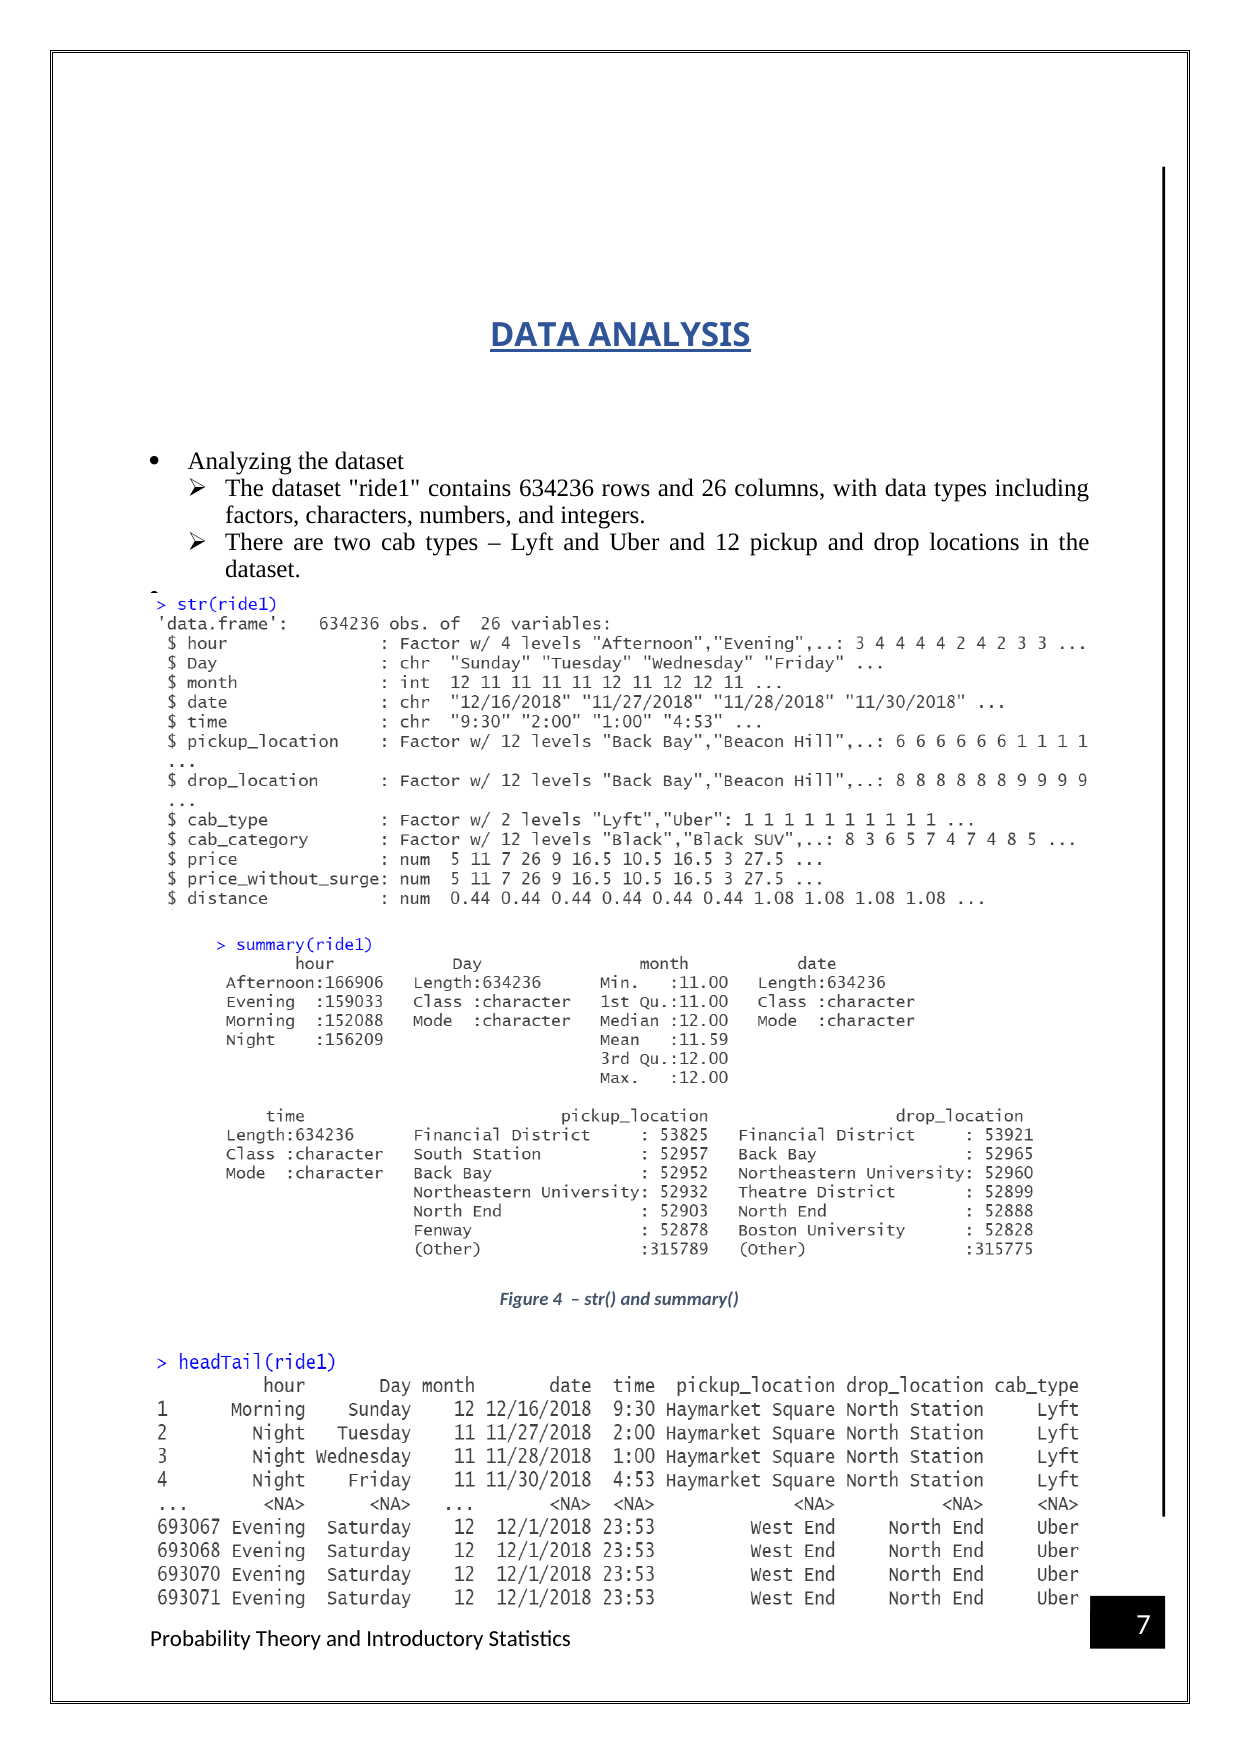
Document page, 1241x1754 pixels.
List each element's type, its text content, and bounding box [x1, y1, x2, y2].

text Figure 4 – str() and summary() [150, 1287, 1090, 1310]
picture [150, 593, 1091, 910]
list There are two cab types – Lyft and Uber and 12 pickup and drop locations in the dataset. [187, 529, 1090, 583]
picture [150, 1350, 1091, 1611]
list Analyzing the dataset [150, 447, 1090, 474]
list The dataset "ride1" contains 634236 rows and 26 columns, with data types including factors, characters, numbers, and integers. [187, 474, 1090, 529]
text DATA ANALYSIS [150, 311, 1090, 357]
picture [211, 935, 1039, 1258]
